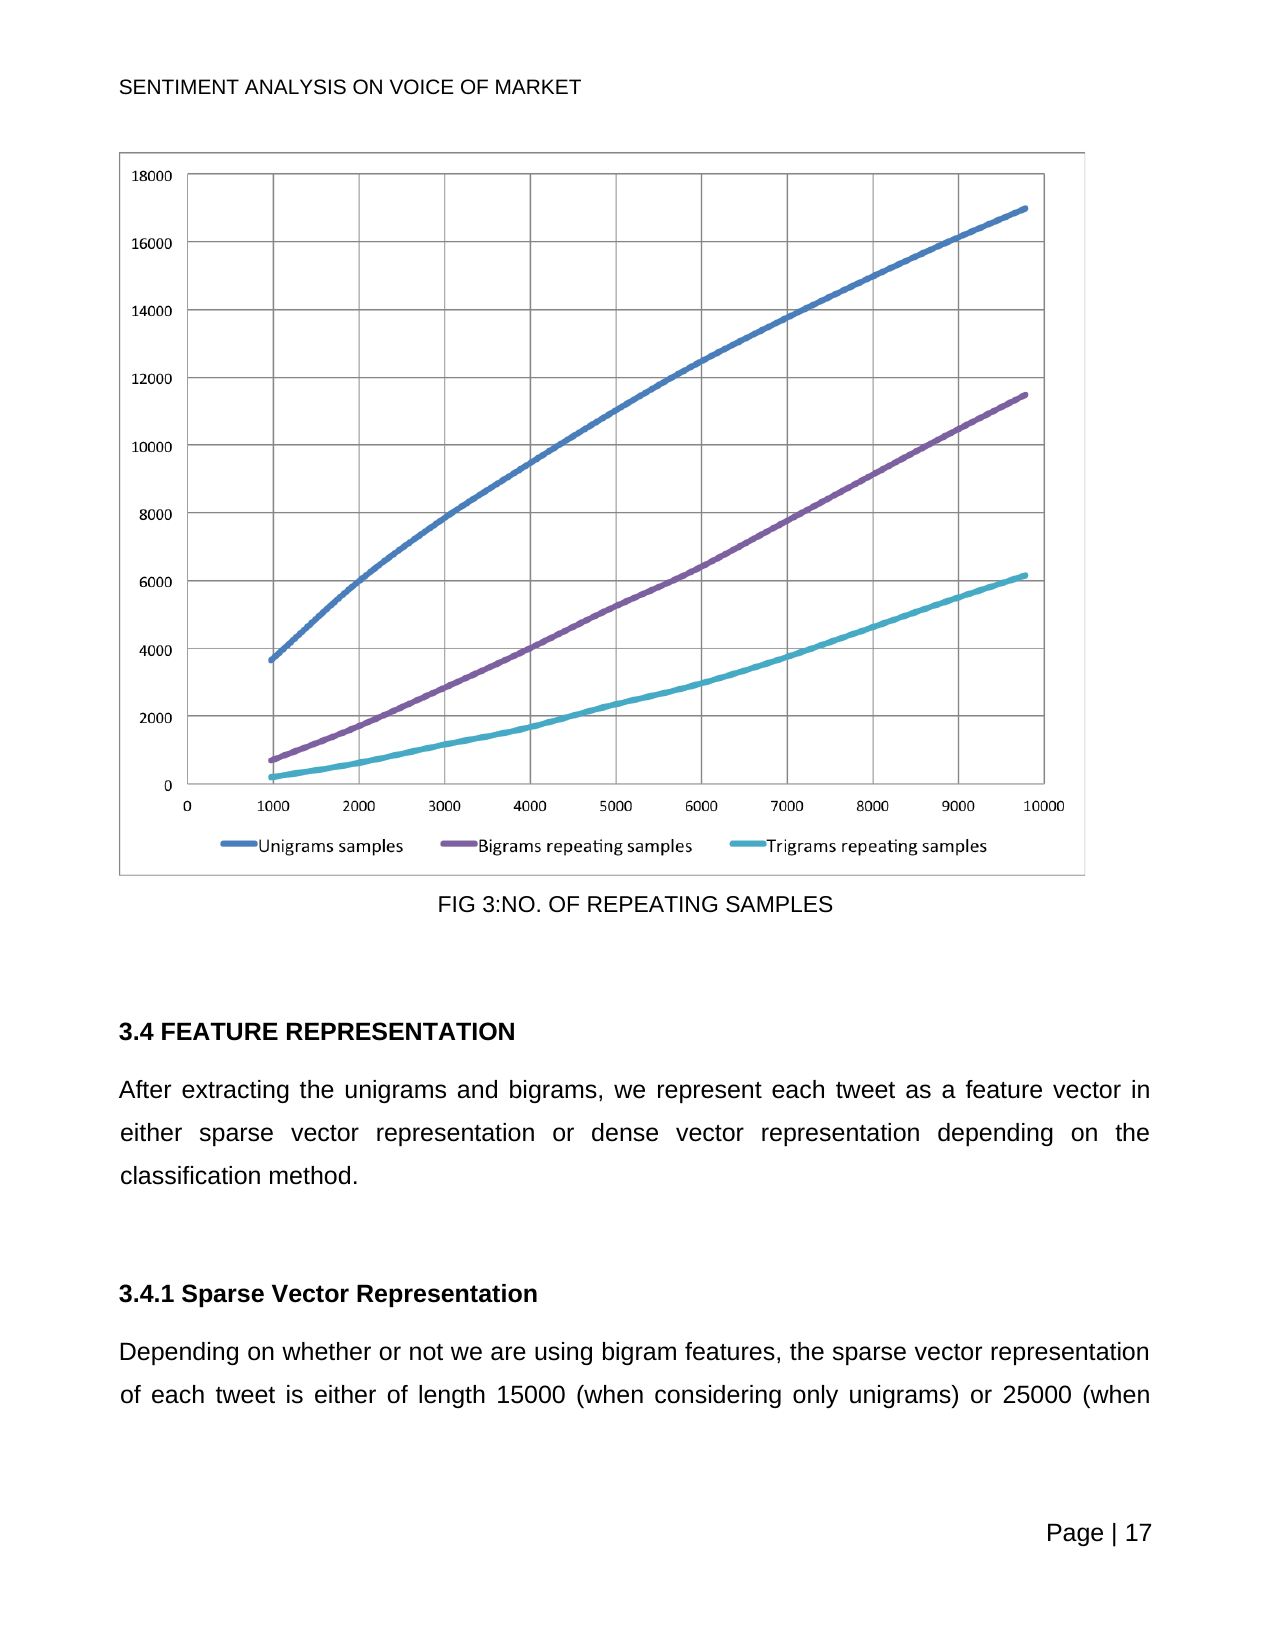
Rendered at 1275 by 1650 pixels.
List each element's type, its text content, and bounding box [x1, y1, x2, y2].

text After extracting the unigrams and bigrams, we represent each tweet as a feature vector in either sparse vector representation or dense vector representation depending on the classification method. [119, 1075, 1152, 1190]
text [119, 1337, 1152, 1409]
text 3.4 FEATURE REPRESENTATION [119, 1016, 1152, 1045]
text FIG 3:NO. OF REPEATING SAMPLES [119, 891, 1152, 917]
picture [118, 151, 1086, 876]
text 3.4.1 Sparse Vector Representation [119, 1279, 1152, 1307]
